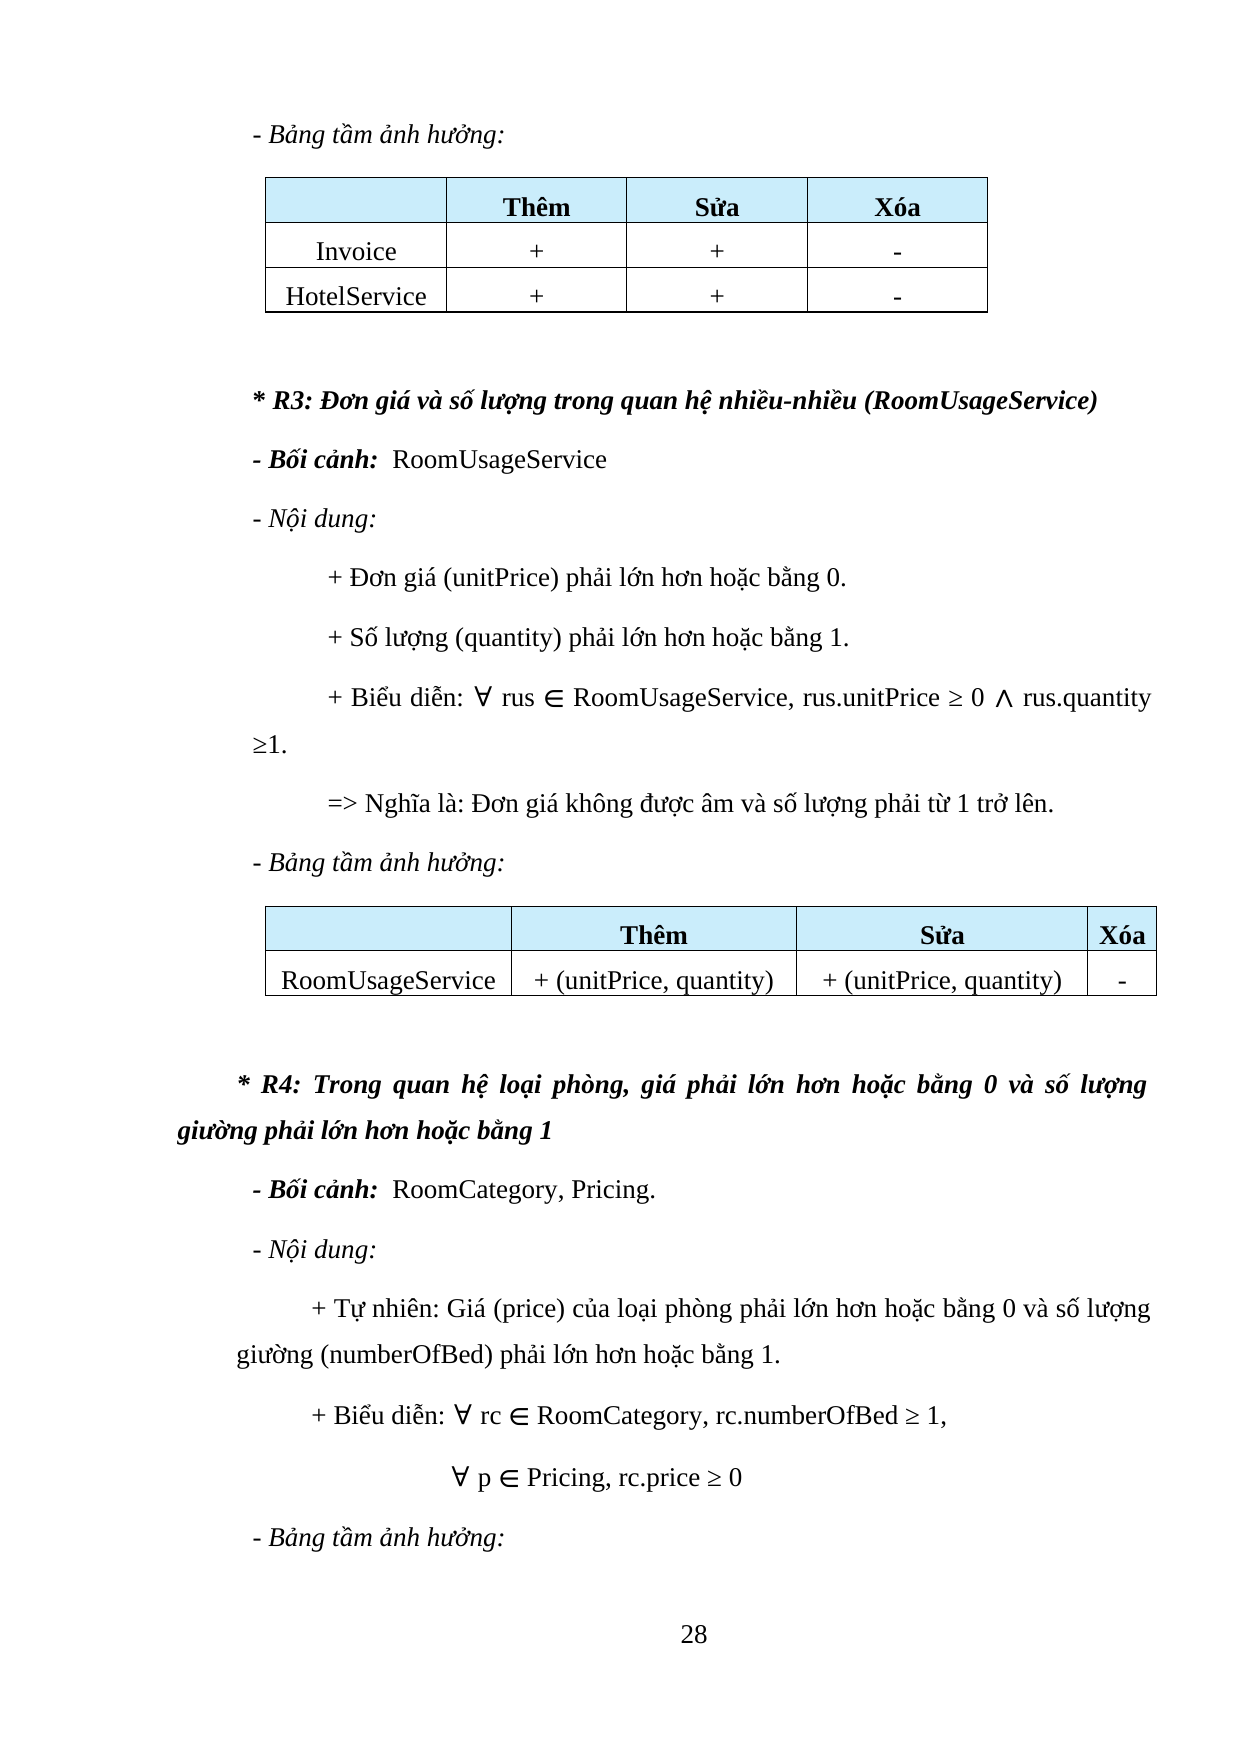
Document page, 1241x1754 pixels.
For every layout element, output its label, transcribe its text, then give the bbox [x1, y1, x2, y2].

table_header Xóa [808, 178, 987, 222]
table_cell RoomUsageService [266, 951, 511, 995]
text * R3: Đơn giá và số lượng trong quan hệ nhiều-nhiều (RoomUsageService) [177, 384, 1152, 415]
text => Nghĩa là: Đơn giá không được âm và số lượng phải từ 1 trở lên. [252, 787, 1152, 818]
table_cell HotelService [266, 268, 446, 311]
text - Bảng tầm ảnh hưởng: [252, 118, 1152, 149]
table_cell + [447, 223, 626, 267]
table_header Xóa [1088, 907, 1156, 950]
text * R4: Trong quan hệ loại phòng, giá phải lớn hơn hoặc bằng 0 và số lượng giường phải lớn hơn hoặc bằng 1 [177, 1068, 1152, 1146]
table_cell - [808, 223, 987, 267]
table_cell + [447, 268, 626, 311]
table_cell - [808, 268, 987, 311]
table_cell - [1088, 951, 1156, 995]
text + Biểu diễn: ∀ rc ∈ RoomCategory, rc.numberOfBed ≥ 1, [236, 1398, 1152, 1430]
table_header Sửa [627, 178, 807, 222]
table_cell + [627, 223, 807, 267]
table_header Thêm [447, 178, 626, 222]
text + Số lượng (quantity) phải lớn hơn hoặc bằng 1. [252, 621, 1152, 652]
text - Bảng tầm ảnh hưởng: [177, 846, 1152, 878]
text + Biểu diễn: ∀ rus ∈ RoomUsageService, rus.unitPrice ≥ 0 ∧ rus.quantity ≥1. [252, 680, 1152, 759]
text + Tự nhiên: Giá (price) của loại phòng phải lớn hơn hoặc bằng 0 và số lượng giường (numberOfBed) phải lớn hơn hoặc bằng 1. [236, 1292, 1152, 1370]
table_header Sửa [797, 907, 1087, 950]
text - Nội dung: [177, 502, 1152, 533]
text - Bối cảnh: RoomUsageService [177, 443, 1152, 474]
text - Nội dung: [177, 1233, 1152, 1264]
text ∀ p ∈ Pricing, rc.price ≥ 0 [236, 1459, 1152, 1492]
table_cell Invoice [266, 223, 446, 267]
table_header [266, 907, 511, 950]
text + Đơn giá (unitPrice) phải lớn hơn hoặc bằng 0. [252, 562, 1152, 593]
table_header Thêm [512, 907, 796, 950]
table_cell + (unitPrice, quantity) [797, 951, 1087, 995]
table_cell + [627, 268, 807, 311]
text - Bảng tầm ảnh hưởng: [177, 1521, 1152, 1552]
table_cell + (unitPrice, quantity) [512, 951, 796, 995]
text - Bối cảnh: RoomCategory, Pricing. [177, 1173, 1152, 1205]
table_header [266, 178, 446, 222]
